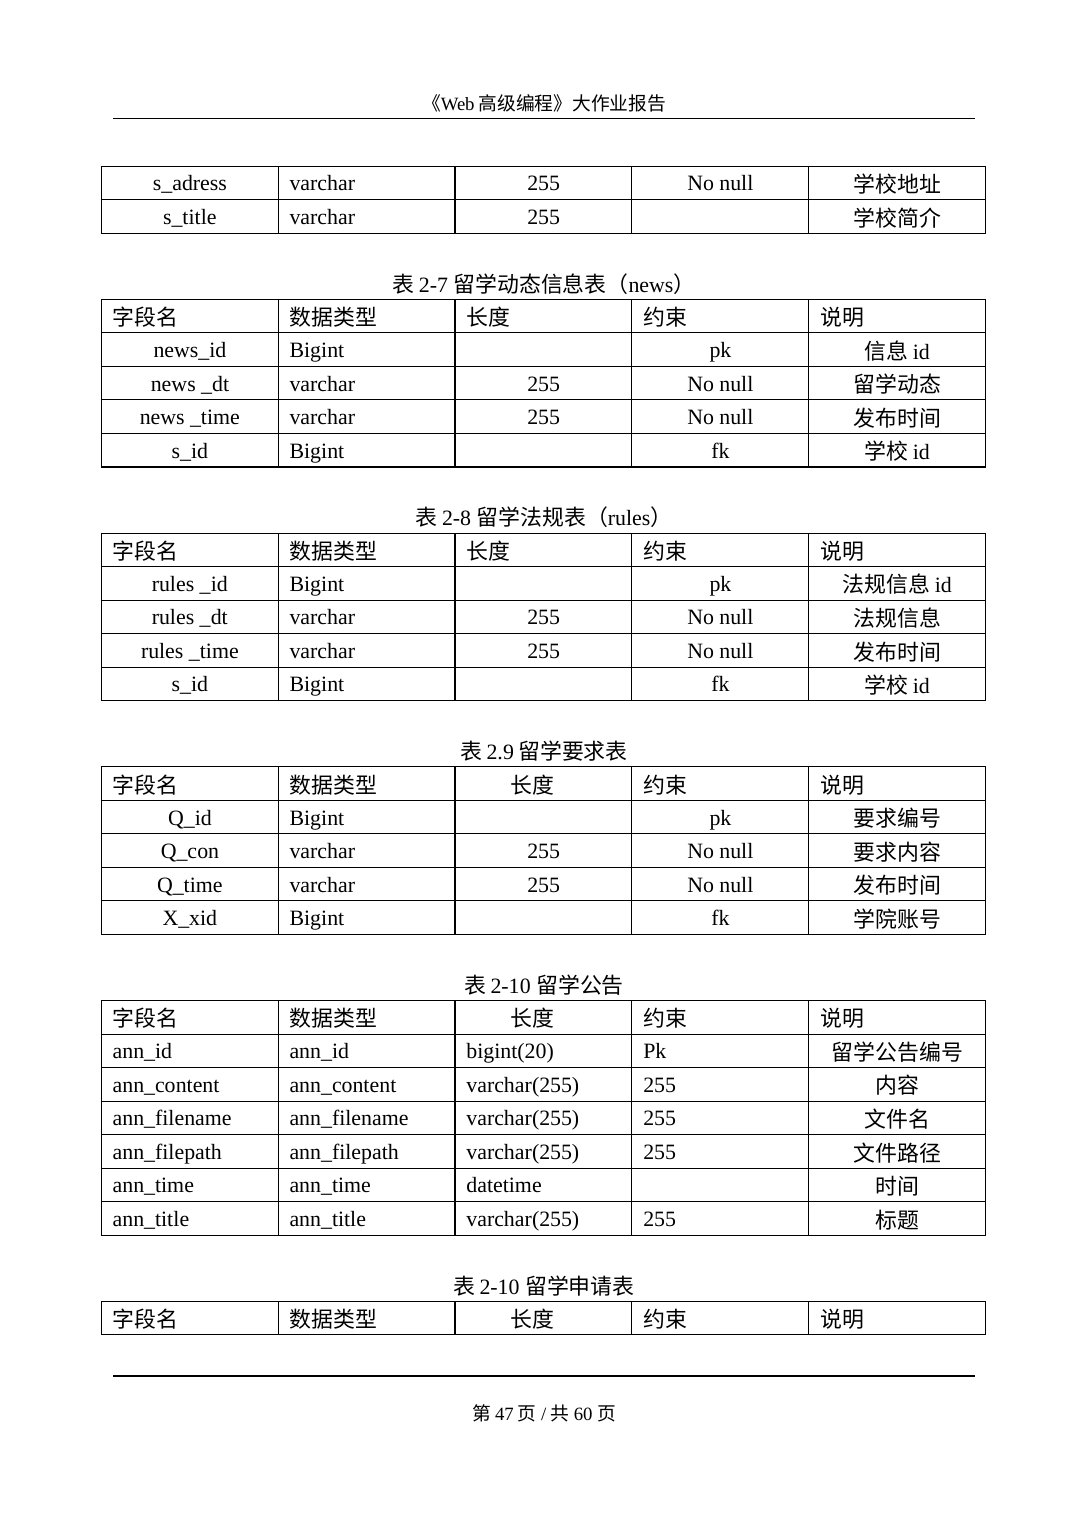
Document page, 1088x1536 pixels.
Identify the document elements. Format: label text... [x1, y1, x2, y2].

table_cell 要求编号 [809, 801, 985, 833]
table_cell pk [632, 801, 808, 833]
table_cell No null [632, 601, 808, 633]
table_cell datetime [456, 1169, 631, 1201]
table_header 数据类型 [279, 300, 454, 332]
table_header 字段名 [102, 300, 278, 332]
table_cell [456, 901, 631, 934]
table_cell ann_id [279, 1035, 454, 1067]
table_cell ann_time [102, 1169, 278, 1201]
table_cell 内容 [809, 1068, 985, 1101]
table_cell 学校简介 [809, 200, 985, 233]
text 表2-10 留学申请表 [112, 1268, 975, 1301]
table_cell [632, 1169, 808, 1201]
table_cell [456, 333, 631, 366]
table_cell Q_time [102, 868, 278, 900]
table_cell varchar [279, 367, 454, 399]
table_cell ann_id [102, 1035, 278, 1067]
table_cell fk [632, 901, 808, 934]
table_cell [456, 801, 631, 833]
table_cell ann_content [102, 1068, 278, 1101]
table_cell 法规信息 [809, 601, 985, 633]
table_header 数据类型 [279, 1001, 454, 1033]
table_cell 255 [456, 200, 631, 233]
table_header 说明 [809, 300, 985, 332]
table_cell [456, 434, 631, 466]
table_cell [456, 567, 631, 599]
table_cell 255 [456, 167, 631, 199]
table_header 长度 [456, 1302, 631, 1334]
table_cell Q_id [102, 801, 278, 833]
table_cell 发布时间 [809, 868, 985, 900]
table_cell 255 [456, 868, 631, 900]
table_cell s_title [102, 200, 278, 233]
table_cell fk [632, 434, 808, 466]
table_header 字段名 [102, 1302, 278, 1334]
text 表2.9留学要求表 [112, 734, 975, 766]
table_cell 标题 [809, 1202, 985, 1235]
table_cell 要求内容 [809, 834, 985, 867]
table_cell s_id [102, 434, 278, 466]
table_cell Bigint [279, 567, 454, 599]
table_header 长度 [456, 1001, 631, 1033]
table_cell 255 [456, 634, 631, 667]
table_cell varchar [279, 634, 454, 667]
table_cell news_id [102, 333, 278, 366]
table_header 约束 [632, 534, 808, 566]
table_cell 发布时间 [809, 634, 985, 667]
table_cell Bigint [279, 668, 454, 700]
table_cell rules _time [102, 634, 278, 667]
table_cell varchar [279, 834, 454, 867]
table_cell 255 [632, 1102, 808, 1134]
table_cell No null [632, 400, 808, 433]
table_header 说明 [809, 534, 985, 566]
table_cell Bigint [279, 801, 454, 833]
table_cell rules _dt [102, 601, 278, 633]
text 表2-10 留学公告 [112, 967, 975, 1000]
table_cell Bigint [279, 901, 454, 934]
table_cell Pk [632, 1035, 808, 1067]
table_cell 文件名 [809, 1102, 985, 1134]
table_cell 信息id [809, 333, 985, 366]
table_cell ann_filename [102, 1102, 278, 1134]
table_header 说明 [809, 1302, 985, 1334]
table_cell rules _id [102, 567, 278, 599]
table_cell varchar [279, 400, 454, 433]
table_cell 255 [456, 601, 631, 633]
table_cell varchar(255) [456, 1135, 631, 1168]
table_cell 发布时间 [809, 400, 985, 433]
table_cell ann_content [279, 1068, 454, 1101]
table_cell 学校id [809, 434, 985, 466]
table_header 约束 [632, 1001, 808, 1033]
table_cell X_xid [102, 901, 278, 934]
table_cell 留学动态 [809, 367, 985, 399]
table_cell 文件路径 [809, 1135, 985, 1168]
table_cell s_id [102, 668, 278, 700]
table_header 约束 [632, 300, 808, 332]
table_cell ann_filename [279, 1102, 454, 1134]
table_cell varchar(255) [456, 1068, 631, 1101]
table_cell 255 [456, 834, 631, 867]
table_cell 255 [632, 1135, 808, 1168]
table_cell news _time [102, 400, 278, 433]
table_cell pk [632, 567, 808, 599]
table_cell varchar [279, 601, 454, 633]
table_cell news _dt [102, 367, 278, 399]
table_cell ann_filepath [279, 1135, 454, 1168]
table_cell s_adress [102, 167, 278, 199]
table_cell ann_time [279, 1169, 454, 1201]
table_cell Bigint [279, 434, 454, 466]
table_cell varchar(255) [456, 1202, 631, 1235]
table_cell 255 [456, 400, 631, 433]
table_cell 时间 [809, 1169, 985, 1201]
table_cell No null [632, 167, 808, 199]
table_cell No null [632, 834, 808, 867]
text 表2-7 留学动态信息表（news） [112, 266, 975, 299]
table_header 数据类型 [279, 1302, 454, 1334]
table_cell ann_title [279, 1202, 454, 1235]
table_header 长度 [456, 300, 631, 332]
table_cell 法规信息id [809, 567, 985, 599]
table_header 说明 [809, 1001, 985, 1033]
table_header 长度 [456, 534, 631, 566]
table_header 说明 [809, 767, 985, 800]
table_cell 255 [456, 367, 631, 399]
table_header 字段名 [102, 767, 278, 800]
table_header 约束 [632, 767, 808, 800]
table_cell 255 [632, 1202, 808, 1235]
table_cell 留学公告编号 [809, 1035, 985, 1067]
table_cell fk [632, 668, 808, 700]
table_cell 学校id [809, 668, 985, 700]
table_cell ann_title [102, 1202, 278, 1235]
table_cell [632, 200, 808, 233]
table_header 约束 [632, 1302, 808, 1334]
table_cell bigint(20) [456, 1035, 631, 1067]
table_cell Q_con [102, 834, 278, 867]
table_cell No null [632, 367, 808, 399]
table_header 字段名 [102, 1001, 278, 1033]
table_cell 学校地址 [809, 167, 985, 199]
table_cell varchar(255) [456, 1102, 631, 1134]
table_cell varchar [279, 200, 454, 233]
table_cell 255 [632, 1068, 808, 1101]
table_cell No null [632, 868, 808, 900]
table_cell [456, 668, 631, 700]
table_cell varchar [279, 868, 454, 900]
table_cell 学院账号 [809, 901, 985, 934]
table_cell varchar [279, 167, 454, 199]
table_cell Bigint [279, 333, 454, 366]
table_header 数据类型 [279, 534, 454, 566]
table_header 长度 [456, 767, 631, 800]
table_cell ann_filepath [102, 1135, 278, 1168]
table_cell pk [632, 333, 808, 366]
table_cell No null [632, 634, 808, 667]
text 表2-8 留学法规表（rules） [112, 500, 975, 532]
table_header 数据类型 [279, 767, 454, 800]
table_header 字段名 [102, 534, 278, 566]
